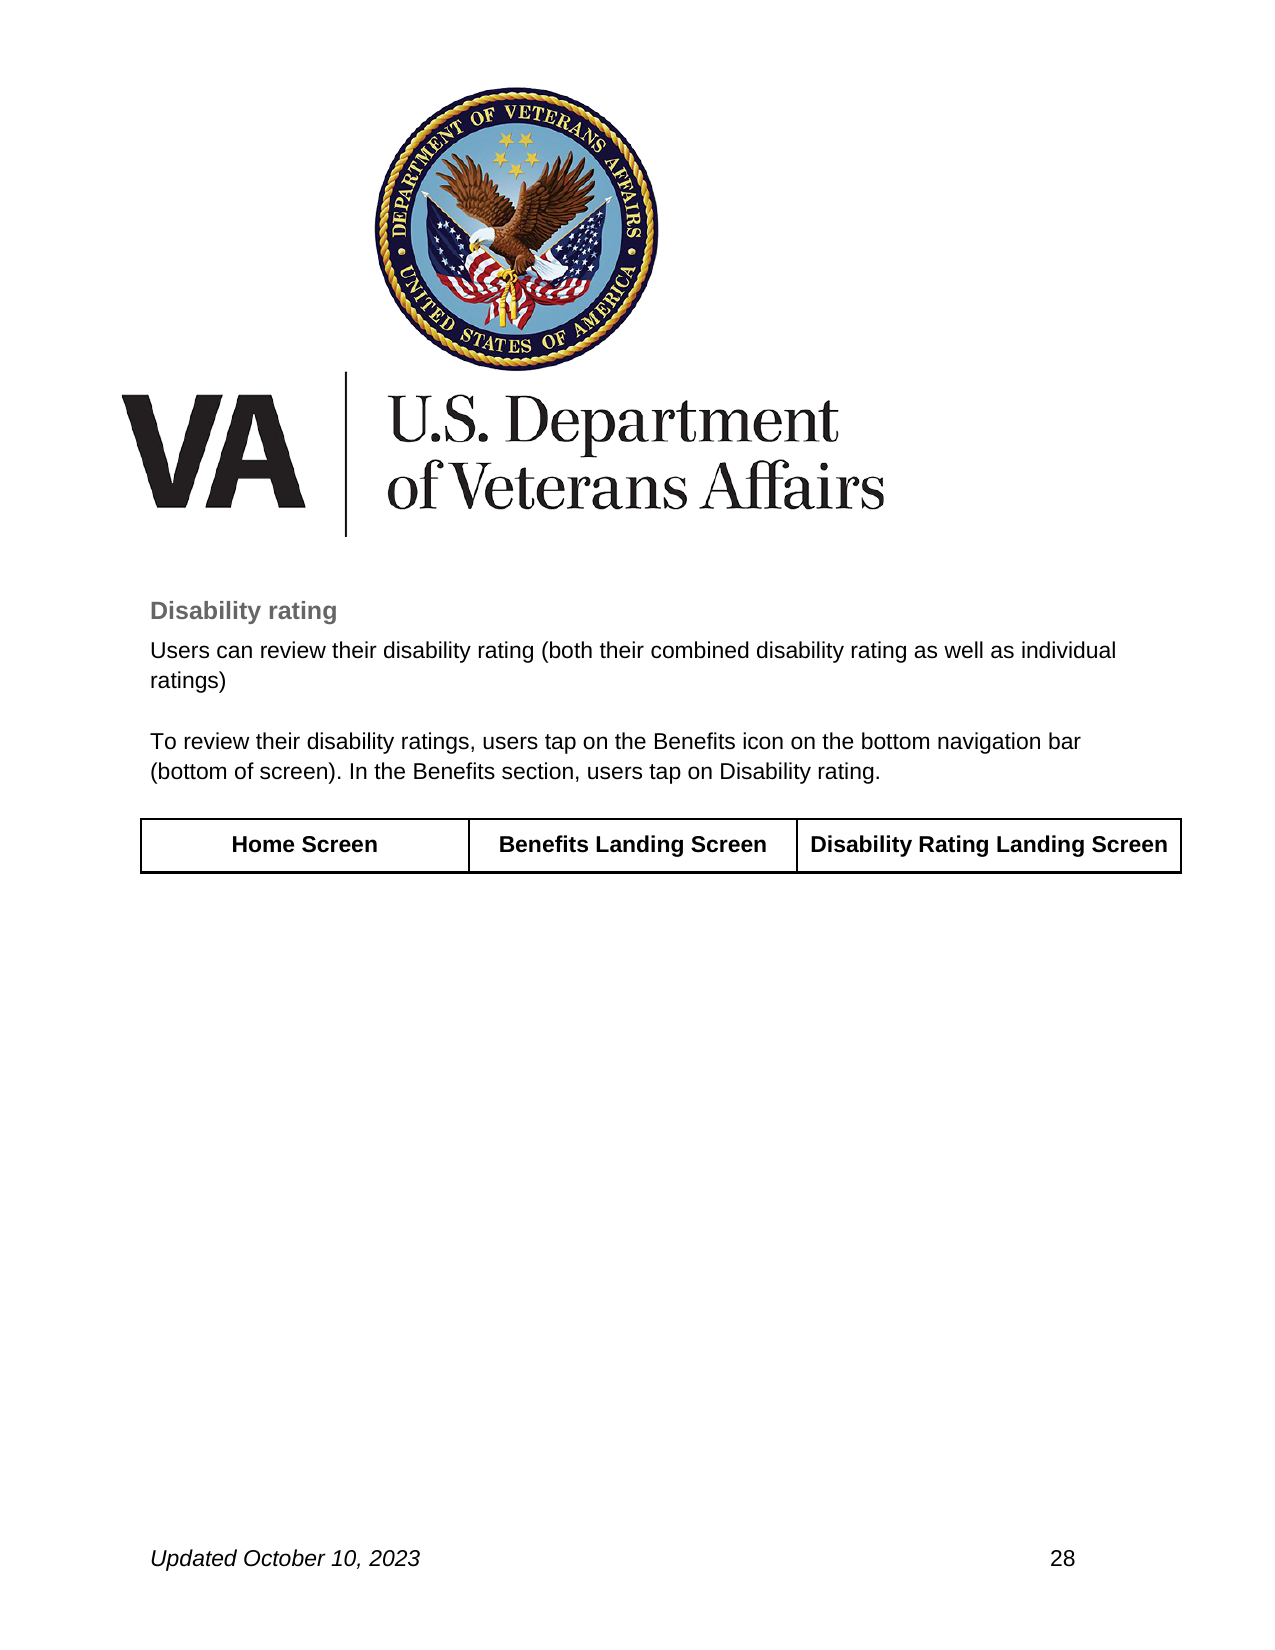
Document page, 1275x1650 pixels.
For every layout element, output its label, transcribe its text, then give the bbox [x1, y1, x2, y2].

table_header Disability Rating Landing Screen [798, 820, 1180, 871]
text Users can review their disability rating (both their combined disability rating as well as individual ratings) [150, 637, 1125, 694]
subtitle Disability rating [150, 596, 1125, 624]
text To review their disability ratings, users tap on the Benefits icon on the bottom navigation bar (bottom of screen). In the Benefits section, users tap on Disability rating. [150, 728, 1125, 784]
table_header Benefits Landing Screen [470, 820, 796, 871]
picture [121, 75, 884, 537]
table_header Home Screen [142, 820, 468, 871]
